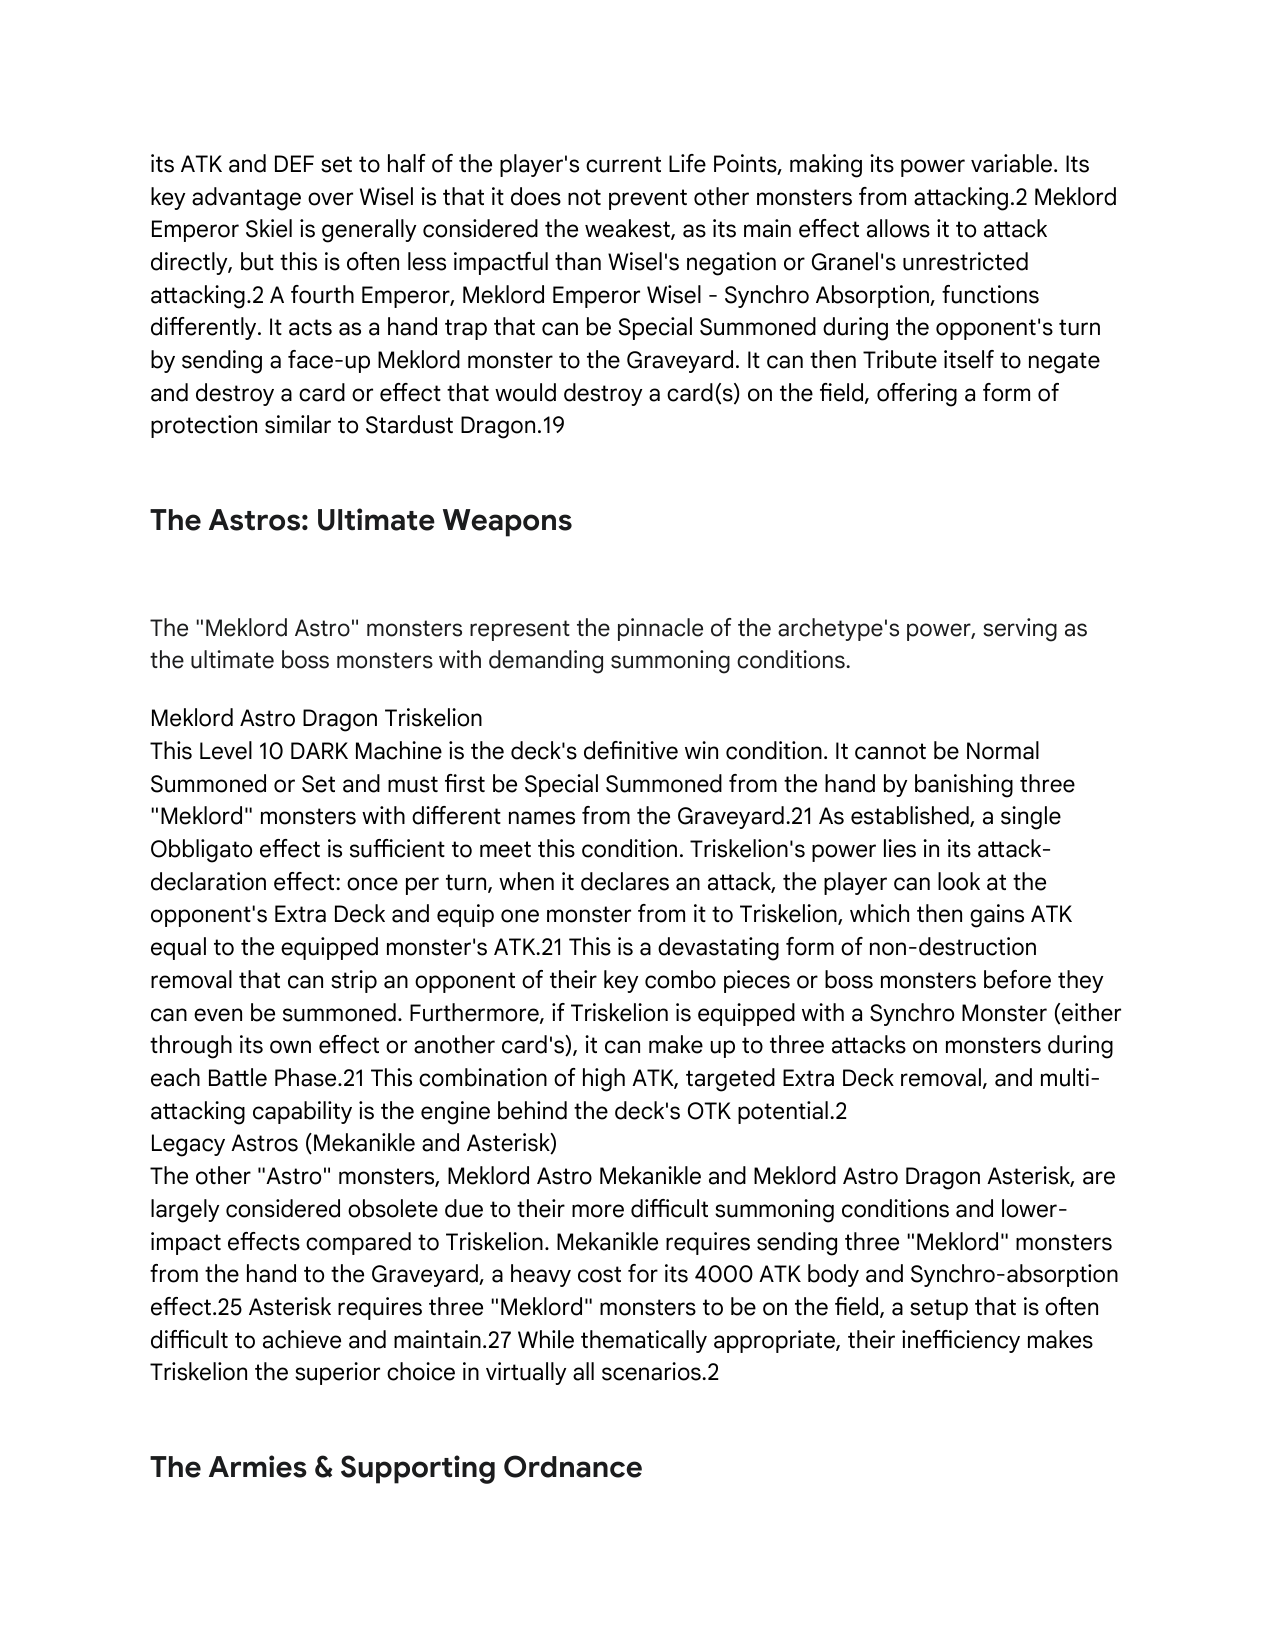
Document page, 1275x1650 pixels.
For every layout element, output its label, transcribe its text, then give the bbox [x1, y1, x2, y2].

subtitle The Armies & Supporting Ordnance [150, 1449, 1125, 1486]
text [150, 150, 1125, 440]
subtitle The Astros: Ultimate Weapons [150, 502, 1125, 539]
text Meklord Astro Dragon Triskelion [150, 704, 1125, 733]
text The other "Astro" monsters, Meklord Astro Mekanikle and Meklord Astro Dragon Asterisk, are largely considered obsolete due to their more difficult summoning conditions and lower-impact effects compared to Triskelion. Mekanikle requires sending three "Meklord" monsters from the hand to the Graveyard, a heavy cost for its 4000 ATK body and Synchro-absorption effect.25 Asterisk requires three "Meklord" monsters to be on the field, a setup that is often difficult to achieve and maintain.27 While thematically appropriate, their inefficiency makes Triskelion the superior choice in virtually all scenarios.2 [150, 1162, 1125, 1387]
text This Level 10 DARK Machine is the deck's definitive win condition. It cannot be Normal Summoned or Set and must first be Special Summoned from the hand by banishing three "Meklord" monsters with different names from the Graveyard.21 As established, a single Obbligato effect is sufficient to meet this condition. Triskelion's power lies in its attack-declaration effect: once per turn, when it declares an attack, the player can look at the opponent's Extra Deck and equip one monster from it to Triskelion, which then gains ATK equal to the equipped monster's ATK.21 This is a devastating form of non-destruction removal that can strip an opponent of their key combo pieces or boss monsters before they can even be summoned. Furthermore, if Triskelion is equipped with a Synchro Monster (either through its own effect or another card's), it can make up to three attacks on monsters during each Battle Phase.21 This combination of high ATK, targeted Extra Deck removal, and multi-attacking capability is the engine behind the deck's OTK potential.2 [150, 737, 1125, 1126]
text Legacy Astros (Mekanikle and Asterisk) [150, 1129, 1125, 1158]
text The "Meklord Astro" monsters represent the pinnacle of the archetype's power, serving as the ultimate boss monsters with demanding summoning conditions. [150, 614, 1125, 675]
